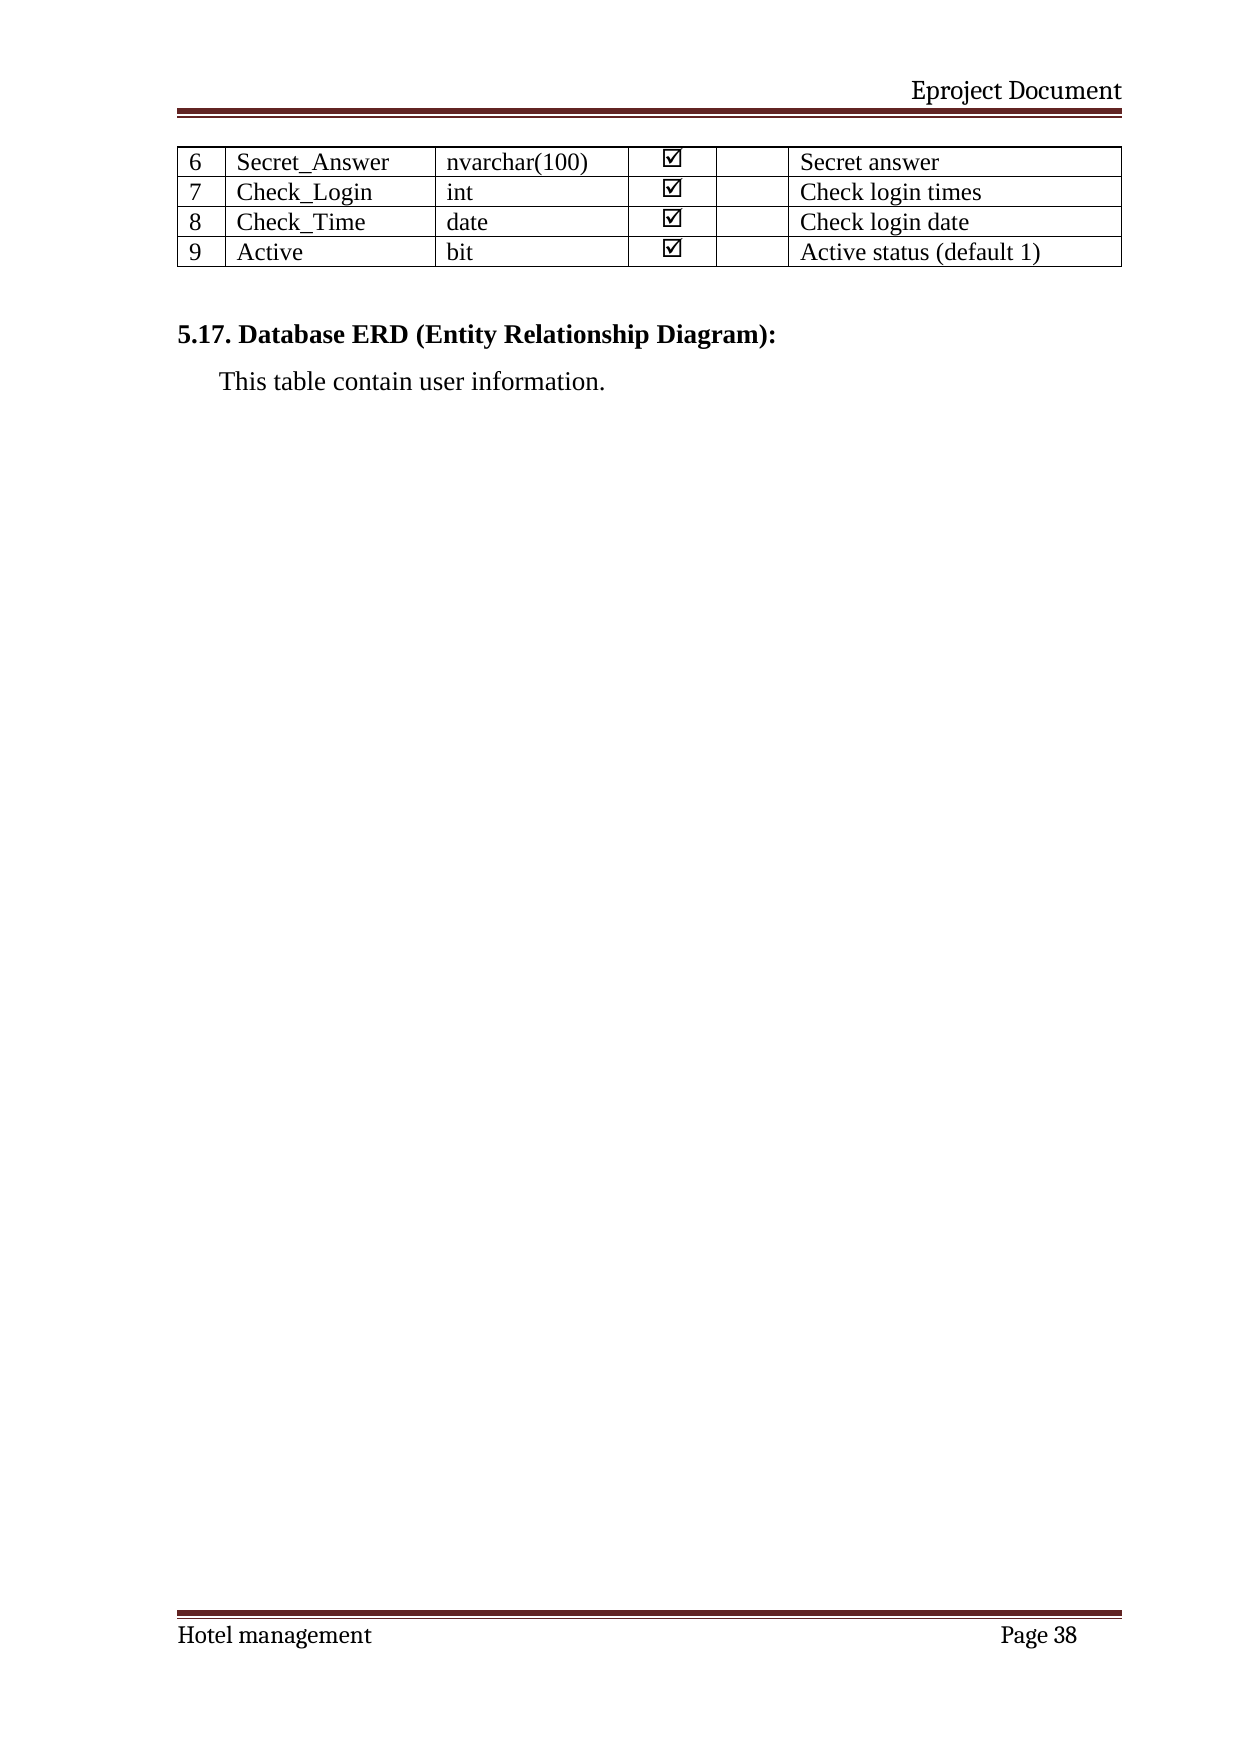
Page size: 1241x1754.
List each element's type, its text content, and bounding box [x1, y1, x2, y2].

table_cell [717, 207, 788, 236]
table_cell nvarchar(100) [436, 148, 628, 176]
table_cell 9 [178, 237, 225, 266]
table_cell [629, 237, 716, 266]
table_cell [717, 237, 788, 266]
table_cell 6 [178, 148, 225, 176]
table_cell [717, 148, 788, 176]
table_cell 7 [178, 177, 225, 206]
table_cell date [436, 207, 628, 236]
table_cell [629, 207, 716, 236]
table_cell [629, 177, 716, 206]
table_cell [717, 177, 788, 206]
table_cell Check_Time [226, 207, 435, 236]
table_cell int [436, 177, 628, 206]
table_cell bit [436, 237, 628, 266]
text This table contain user information. [177, 365, 1122, 396]
table_cell [629, 148, 716, 176]
table_cell Check_Login [226, 177, 435, 206]
table_cell Active [226, 237, 435, 266]
table_cell Secret answer [789, 148, 1121, 176]
table_cell 8 [178, 207, 225, 236]
table_cell Check login date [789, 207, 1121, 236]
subtitle 5.17. Database ERD (Entity Relationship Diagram): [177, 311, 1122, 350]
table_cell Check login times [789, 177, 1121, 206]
table_cell Secret_Answer [226, 148, 435, 176]
table_cell Active status (default 1) [789, 237, 1121, 266]
